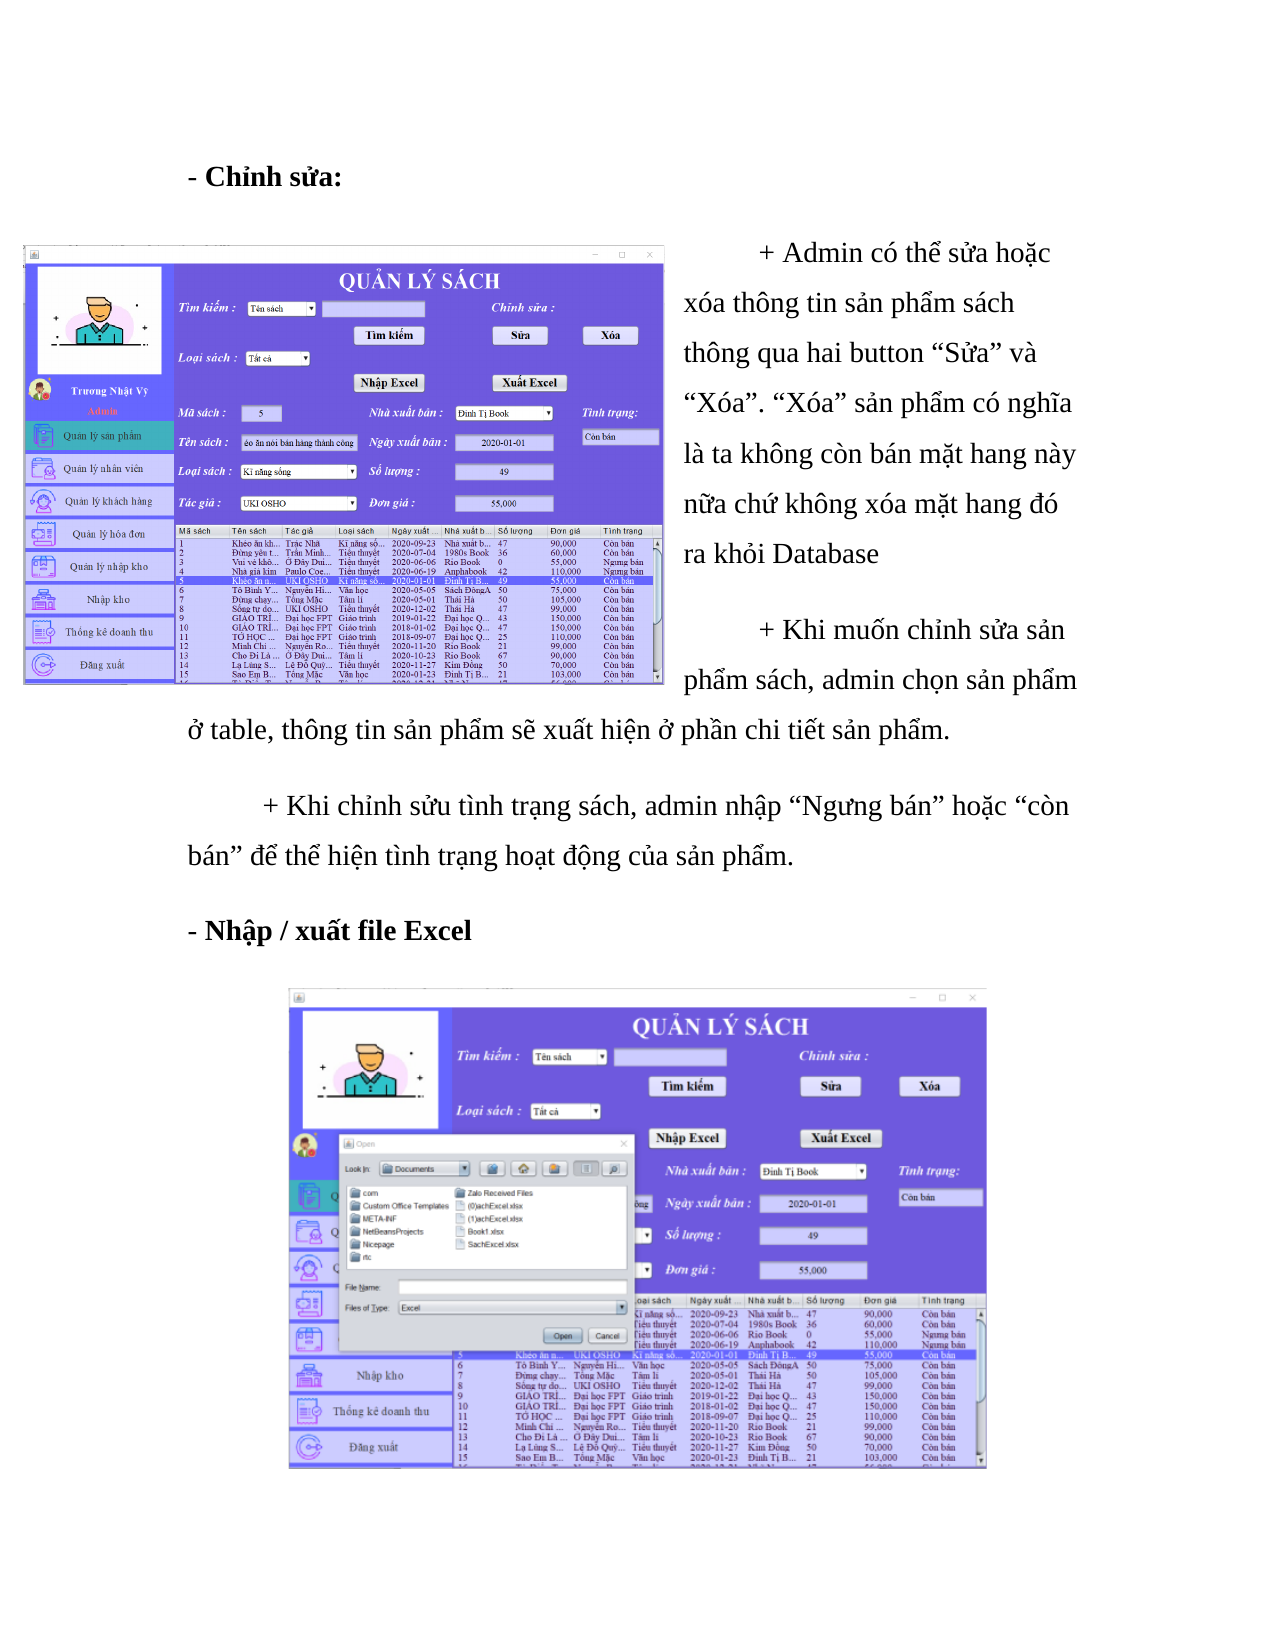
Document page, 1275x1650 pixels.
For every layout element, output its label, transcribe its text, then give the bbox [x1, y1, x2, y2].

picture [288, 988, 987, 1469]
text - Chỉnh sửa: [187, 159, 1087, 193]
picture [23, 245, 665, 685]
text + Khi muốn chỉnh sửa sản phẩm sách, admin chọn sản phẩm ở table, thông tin sản phẩm sẽ xuất hiện ở phần chi tiết sản phẩm. [187, 612, 1087, 746]
text - Nhập / xuất file Excel [187, 913, 1087, 947]
text + Admin có thể sửa hoặc xóa thông tin sản phẩm sách thông qua hai button “Sửa” và “Xóa”. “Xóa” sản phẩm có nghĩa là ta không còn bán mặt hang này nữa chứ không xóa mặt hang đó ra khỏi Database [187, 235, 1087, 570]
text + Khi chỉnh sửu tình trạng sách, admin nhập “Ngưng bán” hoặc “còn bán” để thể hiện tình trạng hoạt động của sản phẩm. [187, 788, 1087, 872]
